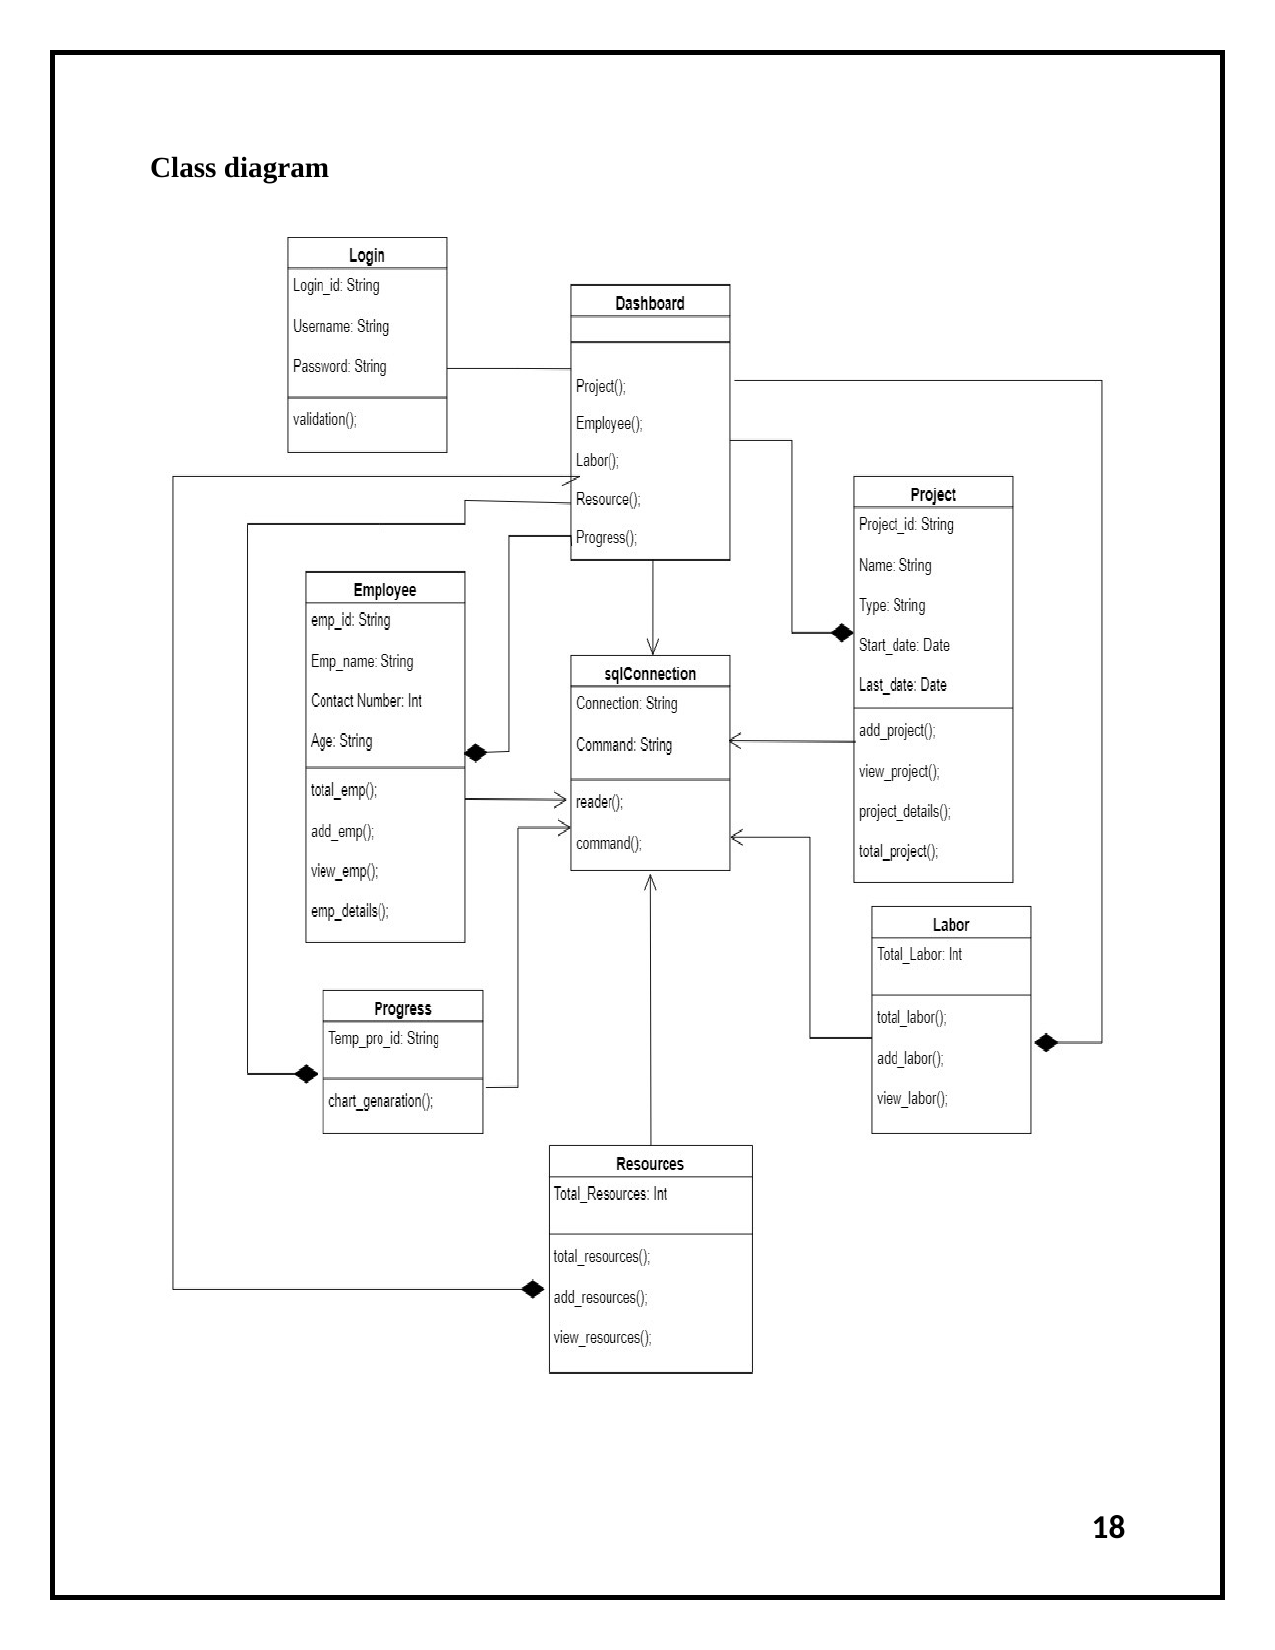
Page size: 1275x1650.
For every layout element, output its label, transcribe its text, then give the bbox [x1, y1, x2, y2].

text Class diagram [150, 150, 1125, 183]
picture [150, 237, 1125, 1378]
